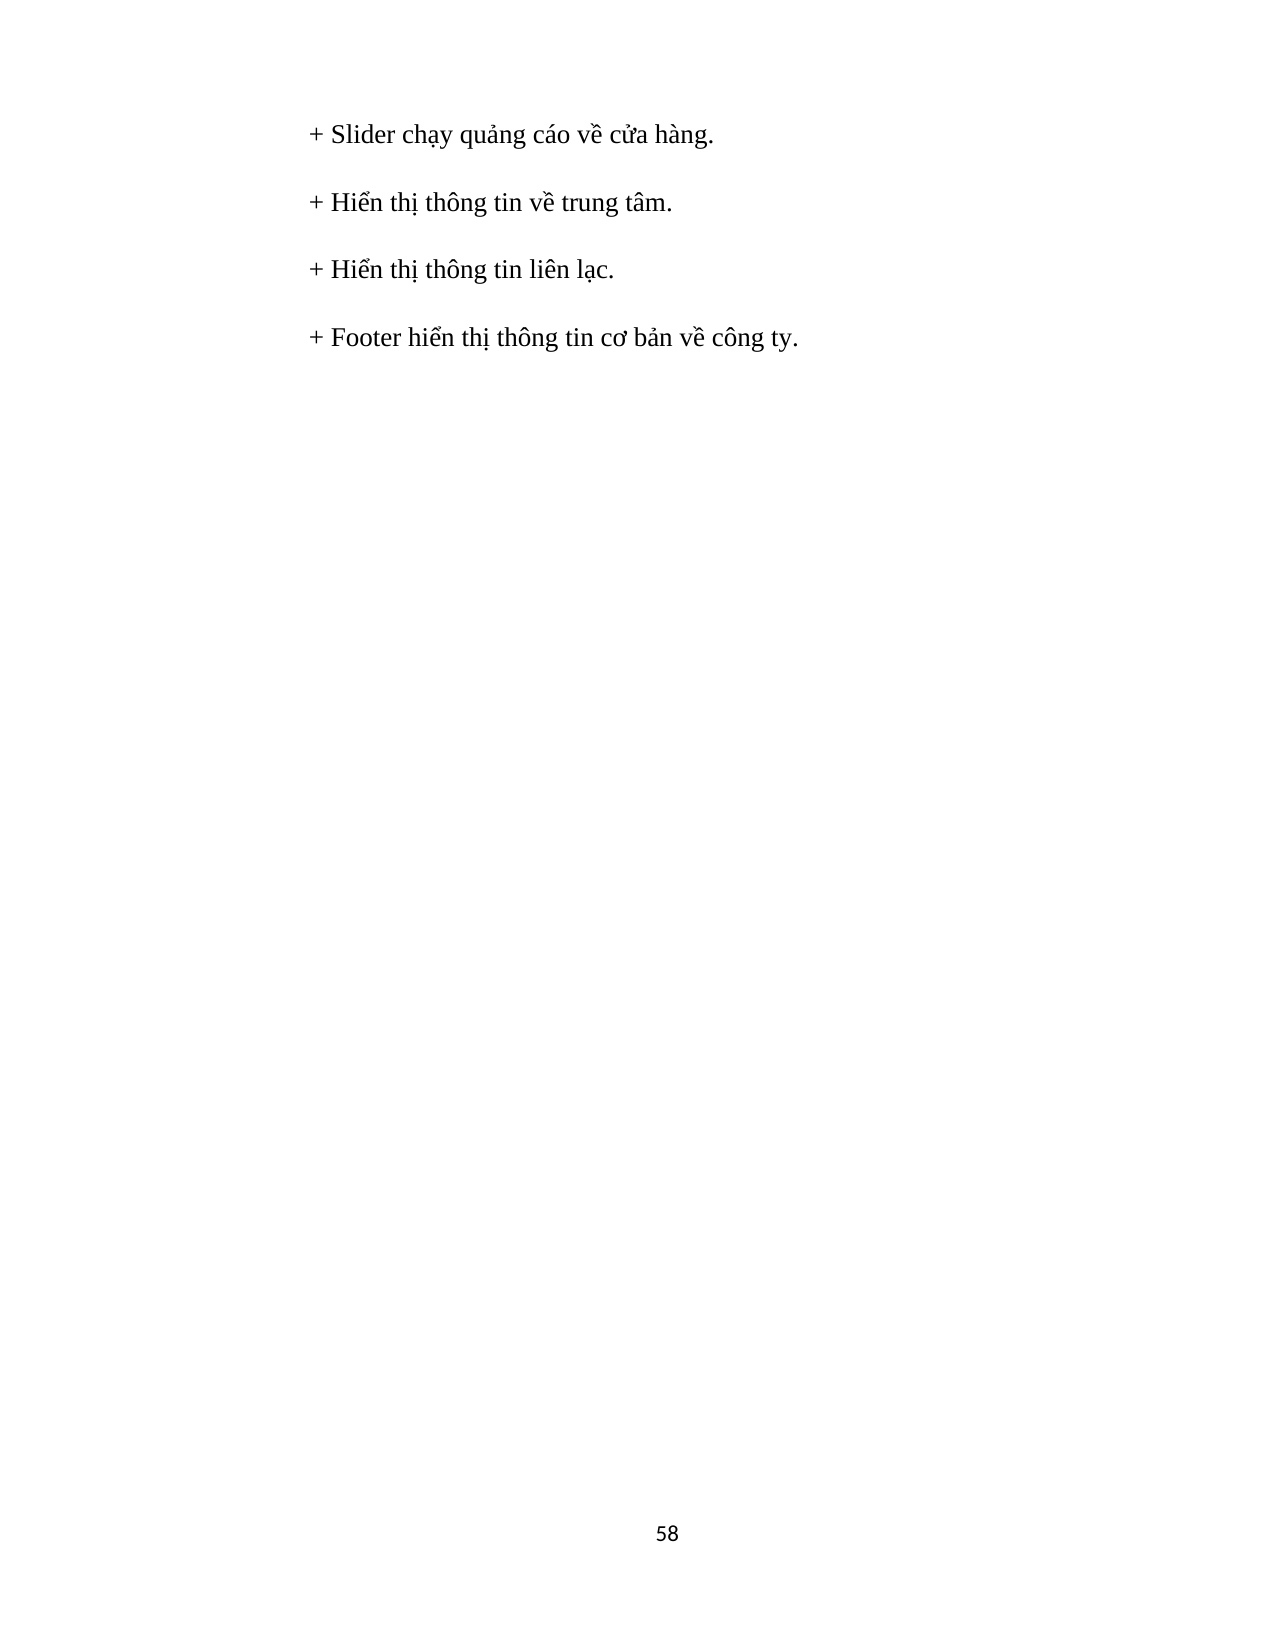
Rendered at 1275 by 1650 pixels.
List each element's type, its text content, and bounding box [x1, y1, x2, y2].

text + Slider chạy quảng cáo về cửa hàng. [299, 118, 1157, 149]
text + Hiển thị thông tin liên lạc. [299, 253, 1157, 284]
text + Hiển thị thông tin về trung tâm. [299, 186, 1157, 217]
text + Footer hiển thị thông tin cơ bản về công ty. [252, 321, 1157, 352]
